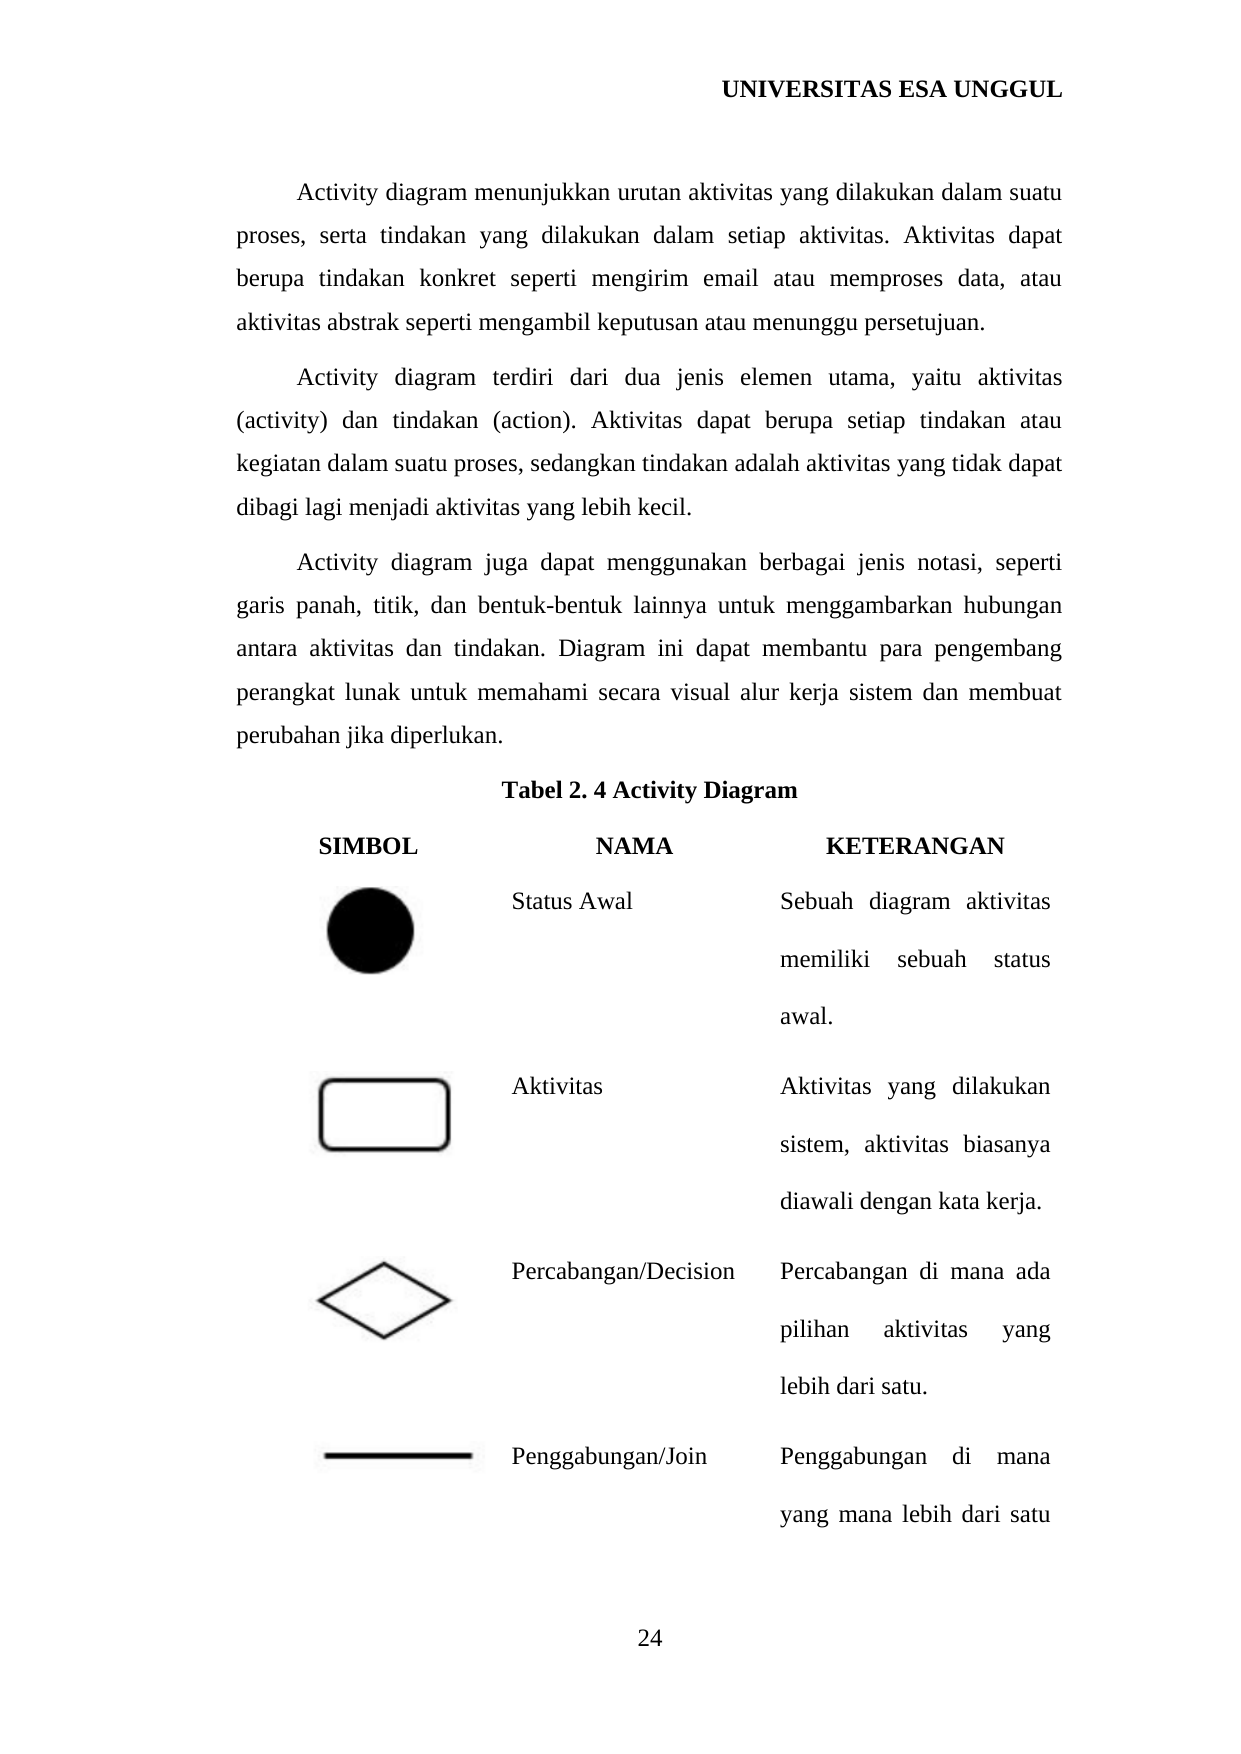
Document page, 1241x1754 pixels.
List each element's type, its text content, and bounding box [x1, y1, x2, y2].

table_cell Percabangan di mana ada pilihan aktivitas yang lebih dari satu. [769, 1256, 1062, 1441]
table_cell Aktivitas [500, 1071, 769, 1256]
picture [307, 1441, 489, 1476]
picture [307, 1071, 463, 1160]
table_header KETERANGAN [769, 831, 1062, 886]
table_cell Aktivitas yang dilakukan sistem, aktivitas biasanya diawali dengan kata kerja. [769, 1071, 1062, 1256]
table_cell [236, 1256, 500, 1441]
table_header NAMA [500, 831, 769, 886]
text Activity diagram juga dapat menggunakan berbagai jenis notasi, seperti garis panah, titik, dan bentuk-bentuk lainnya untuk menggambarkan hubungan antara aktivitas dan tindakan. Diagram ini dapat membantu para pengembang perangkat lunak untuk memahami secara visual alur kerja sistem dan membuat perubahan jika diperlukan. [236, 547, 1063, 748]
picture [307, 1256, 464, 1345]
table_cell Penggabungan/Join [500, 1441, 769, 1527]
table_cell [236, 1071, 500, 1256]
picture [307, 886, 437, 975]
table_cell [236, 886, 500, 1071]
text Tabel 2. 4 Activity Diagram [236, 775, 1063, 804]
table_cell Percabangan/Decision [500, 1256, 769, 1441]
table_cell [769, 1441, 1062, 1527]
table_cell [236, 1441, 500, 1527]
table_cell Status Awal [500, 886, 769, 1071]
table_cell Sebuah diagram aktivitas memiliki sebuah status awal. [769, 886, 1062, 1071]
text Activity diagram terdiri dari dua jenis elemen utama, yaitu aktivitas (activity) dan tindakan (action). Aktivitas dapat berupa setiap tindakan atau kegiatan dalam suatu proses, sedangkan tindakan adalah aktivitas yang tidak dapat dibagi lagi menjadi aktivitas yang lebih kecil. [236, 362, 1063, 520]
table_header SIMBOL [236, 831, 500, 886]
text Activity diagram menunjukkan urutan aktivitas yang dilakukan dalam suatu proses, serta tindakan yang dilakukan dalam setiap aktivitas. Aktivitas dapat berupa tindakan konkret seperti mengirim email atau memproses data, atau aktivitas abstrak seperti mengambil keputusan atau menunggu persetujuan. [236, 177, 1063, 335]
